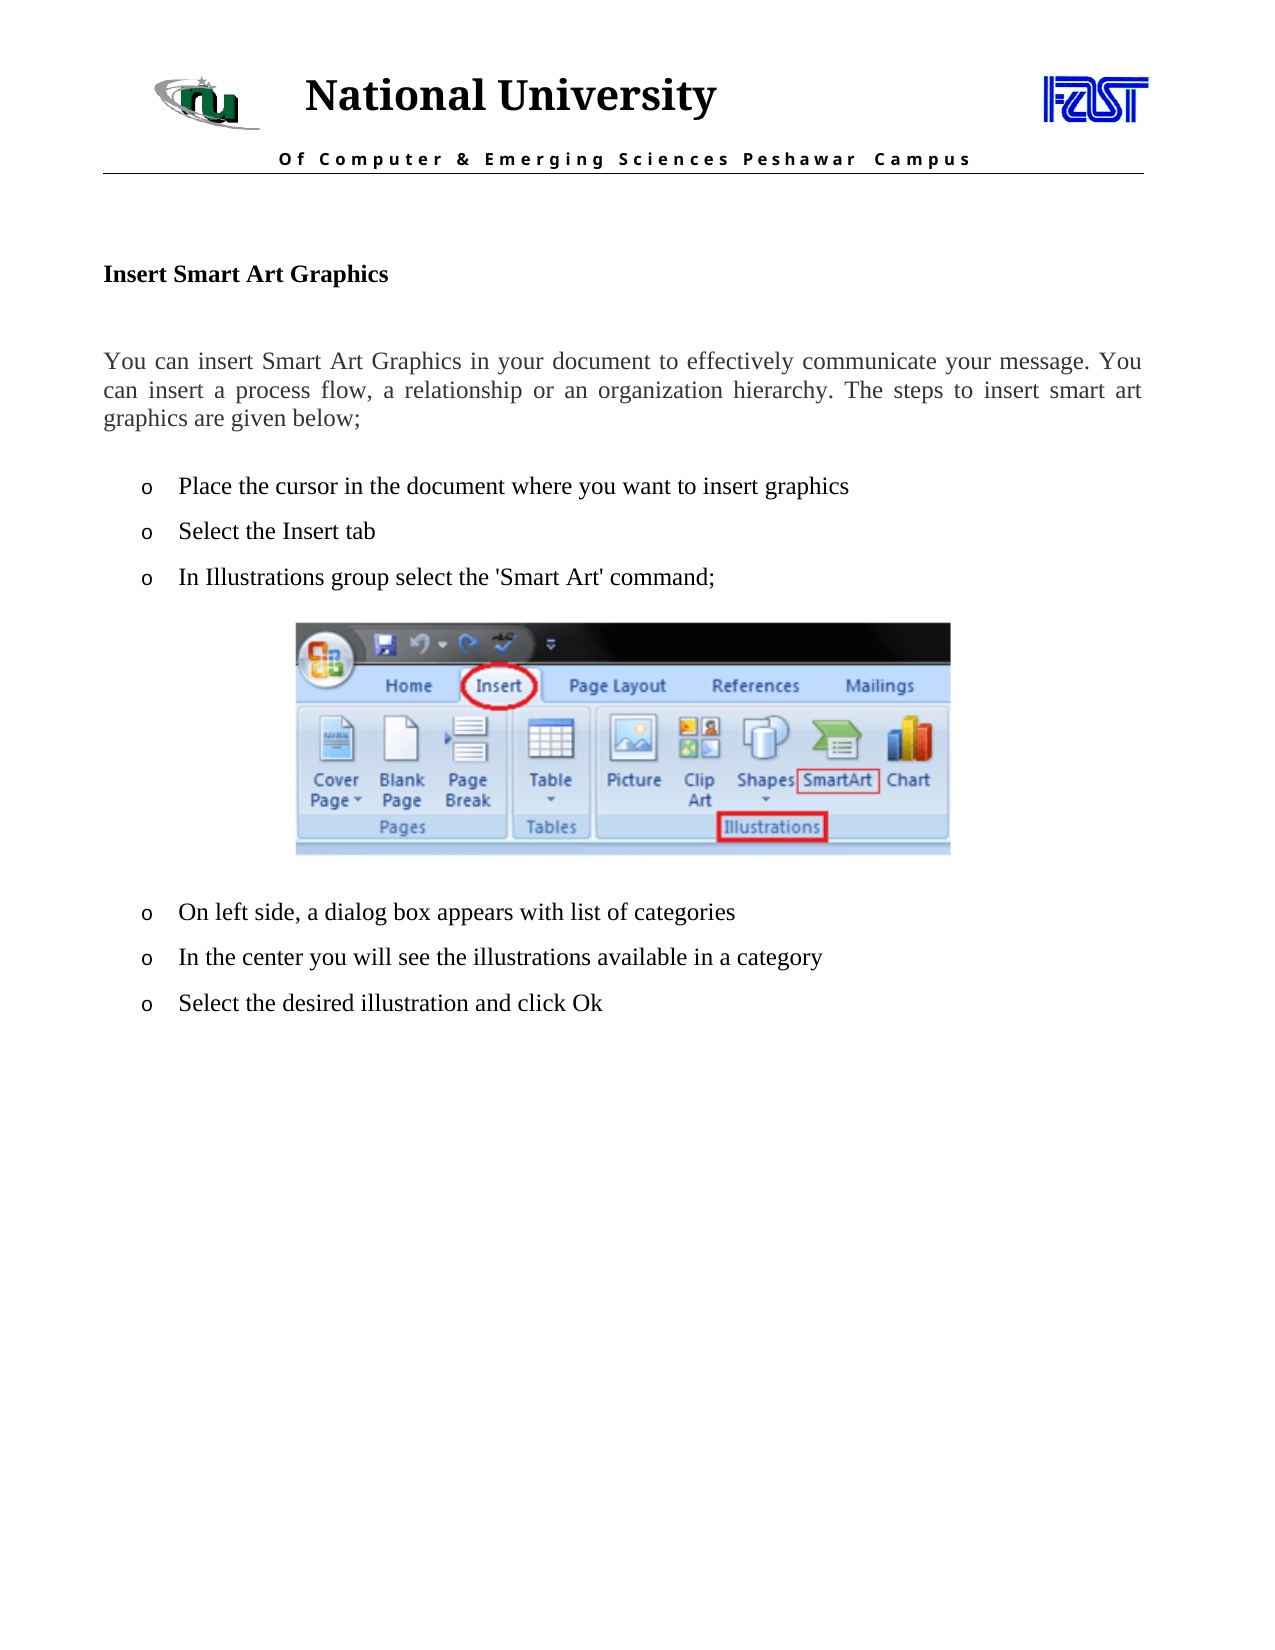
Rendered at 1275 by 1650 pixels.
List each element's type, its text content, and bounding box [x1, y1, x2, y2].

list In Illustrations group select the 'Smart Art' command; [141, 552, 1144, 591]
list On left side, a dialog box appears with list of categories [141, 887, 1144, 927]
list Select the desired illustration and click Ok [141, 978, 1144, 1017]
text You can insert Smart Art Graphics in your document to effectively communicate your message. You can insert a process flow, a relationship or an organization hierarchy. The steps to insert smart art graphics are given below; [103, 346, 1144, 432]
list Select the Insert tab [141, 507, 1144, 546]
subtitle Insert Smart Art Graphics [103, 259, 1144, 288]
list Place the cursor in the document where you want to insert graphics [141, 461, 1144, 501]
picture [1036, 75, 1152, 124]
list In the center you will see the illustrations available in a category [141, 933, 1144, 972]
picture [153, 68, 260, 130]
picture [293, 620, 954, 860]
